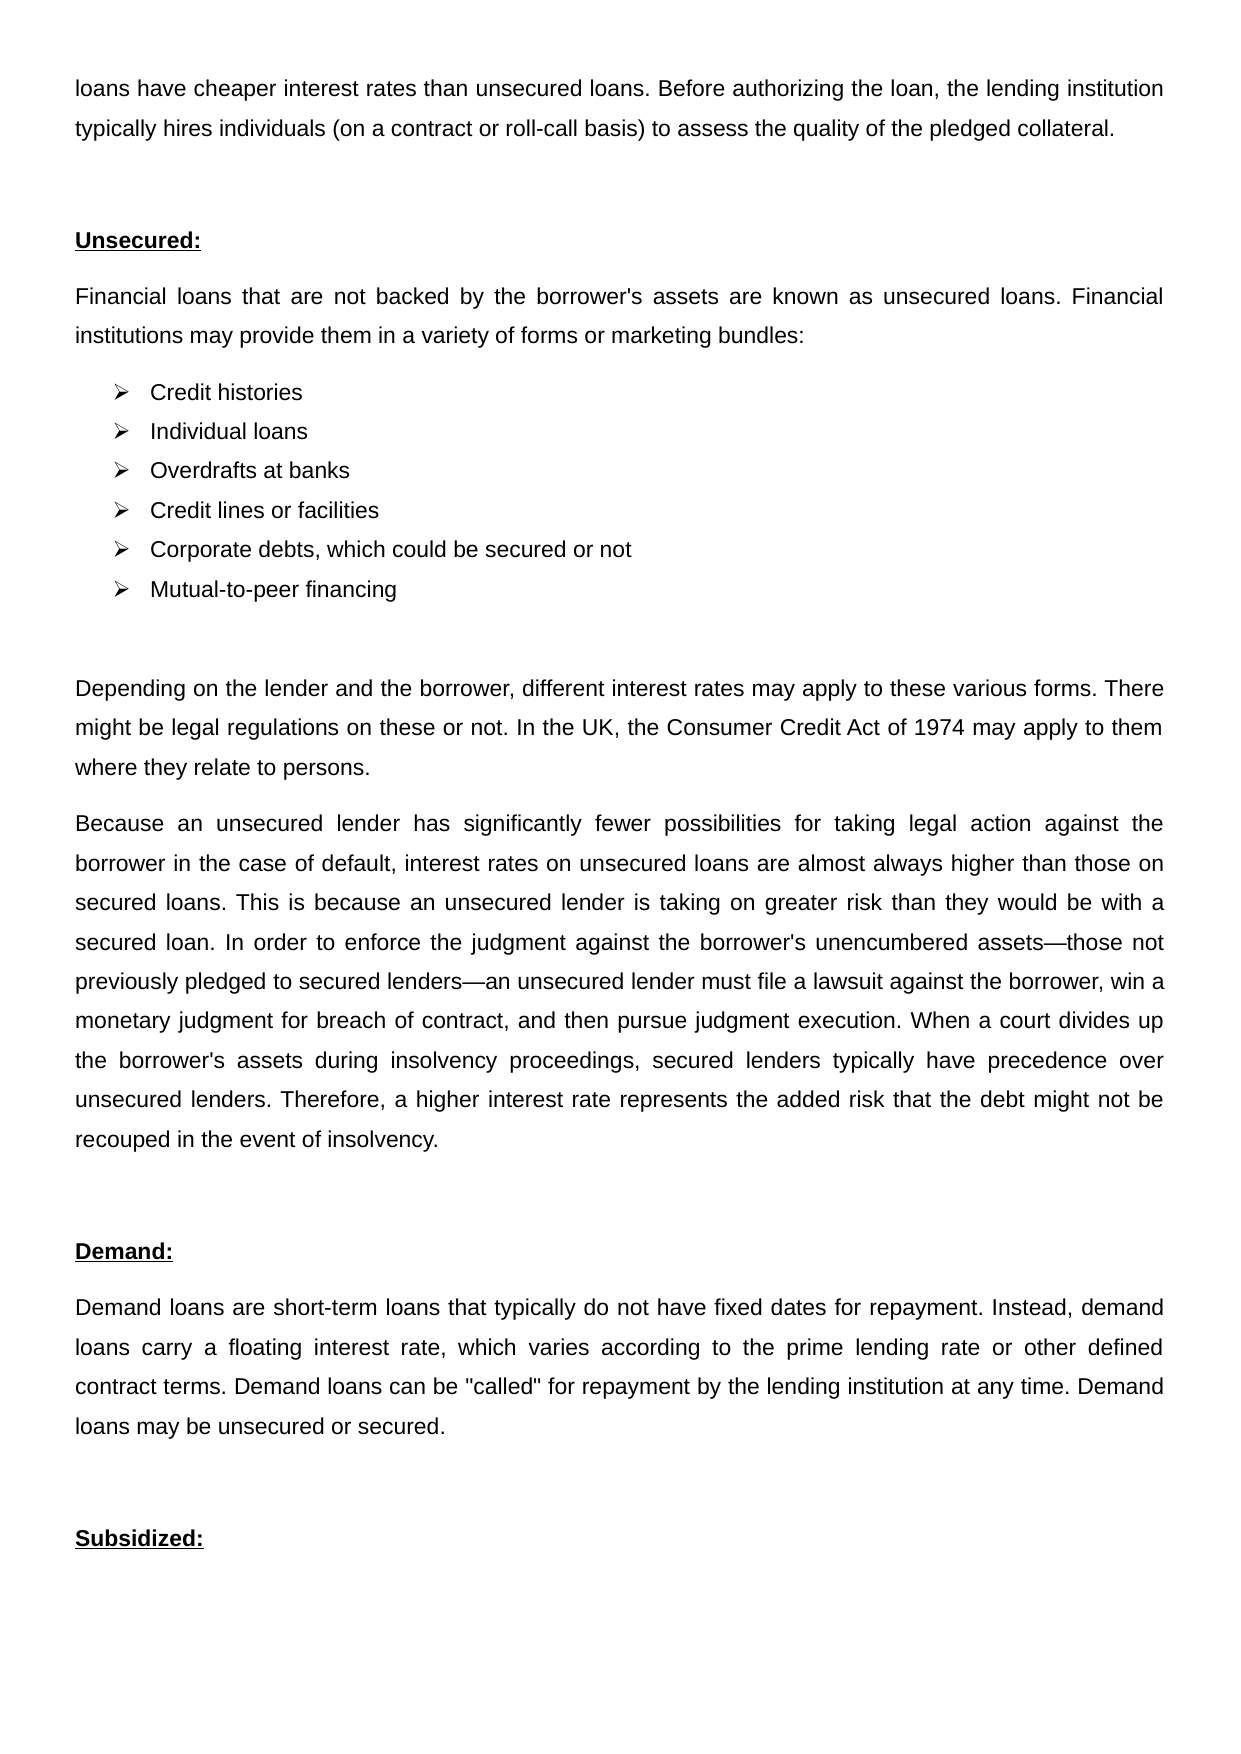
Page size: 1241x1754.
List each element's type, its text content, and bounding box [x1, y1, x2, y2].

text Financial loans that are not backed by the borrower's assets are known as unsecured loans. Financial institutions may provide them in a variety of forms or marketing bundles: [75, 283, 1165, 349]
list Credit lines or facilities [112, 497, 1165, 523]
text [75, 75, 1165, 141]
text Unsecured: [75, 227, 1165, 253]
list Individual loans [112, 418, 1165, 444]
list Mutual-to-peer financing [112, 576, 1165, 644]
list Overdrafts at banks [112, 457, 1165, 484]
text Demand: [75, 1238, 1165, 1264]
list Corporate debts, which could be secured or not [112, 536, 1165, 563]
list Credit histories [112, 378, 1165, 405]
text Subsidized: [75, 1525, 1165, 1551]
text Because an unsecured lender has significantly fewer possibilities for taking legal action against the borrower in the case of default, interest rates on unsecured loans are almost always higher than those on secured loans. This is because an unsecured lender is taking on greater risk than they would be with a secured loan. In order to enforce the judgment against the borrower's unencumbered assets—those not previously pledged to secured lenders—an unsecured lender must file a lawsuit against the borrower, win a monetary judgment for breach of contract, and then pursue judgment execution. When a court divides up the borrower's assets during insolvency proceedings, secured lenders typically have precedence over unsecured lenders. Therefore, a higher interest rate represents the added risk that the debt might not be recouped in the event of insolvency. [75, 810, 1165, 1152]
text Depending on the lender and the borrower, different interest rates may apply to these various forms. There might be legal regulations on these or not. In the UK, the Consumer Credit Act of 1974 may apply to them where they relate to persons. [75, 675, 1165, 780]
text Demand loans are short-term loans that typically do not have fixed dates for repayment. Instead, demand loans carry a floating interest rate, which varies according to the prime lending rate or other defined contract terms. Demand loans can be "called" for repayment by the lending institution at any time. Demand loans may be unsecured or secured. [75, 1294, 1165, 1439]
